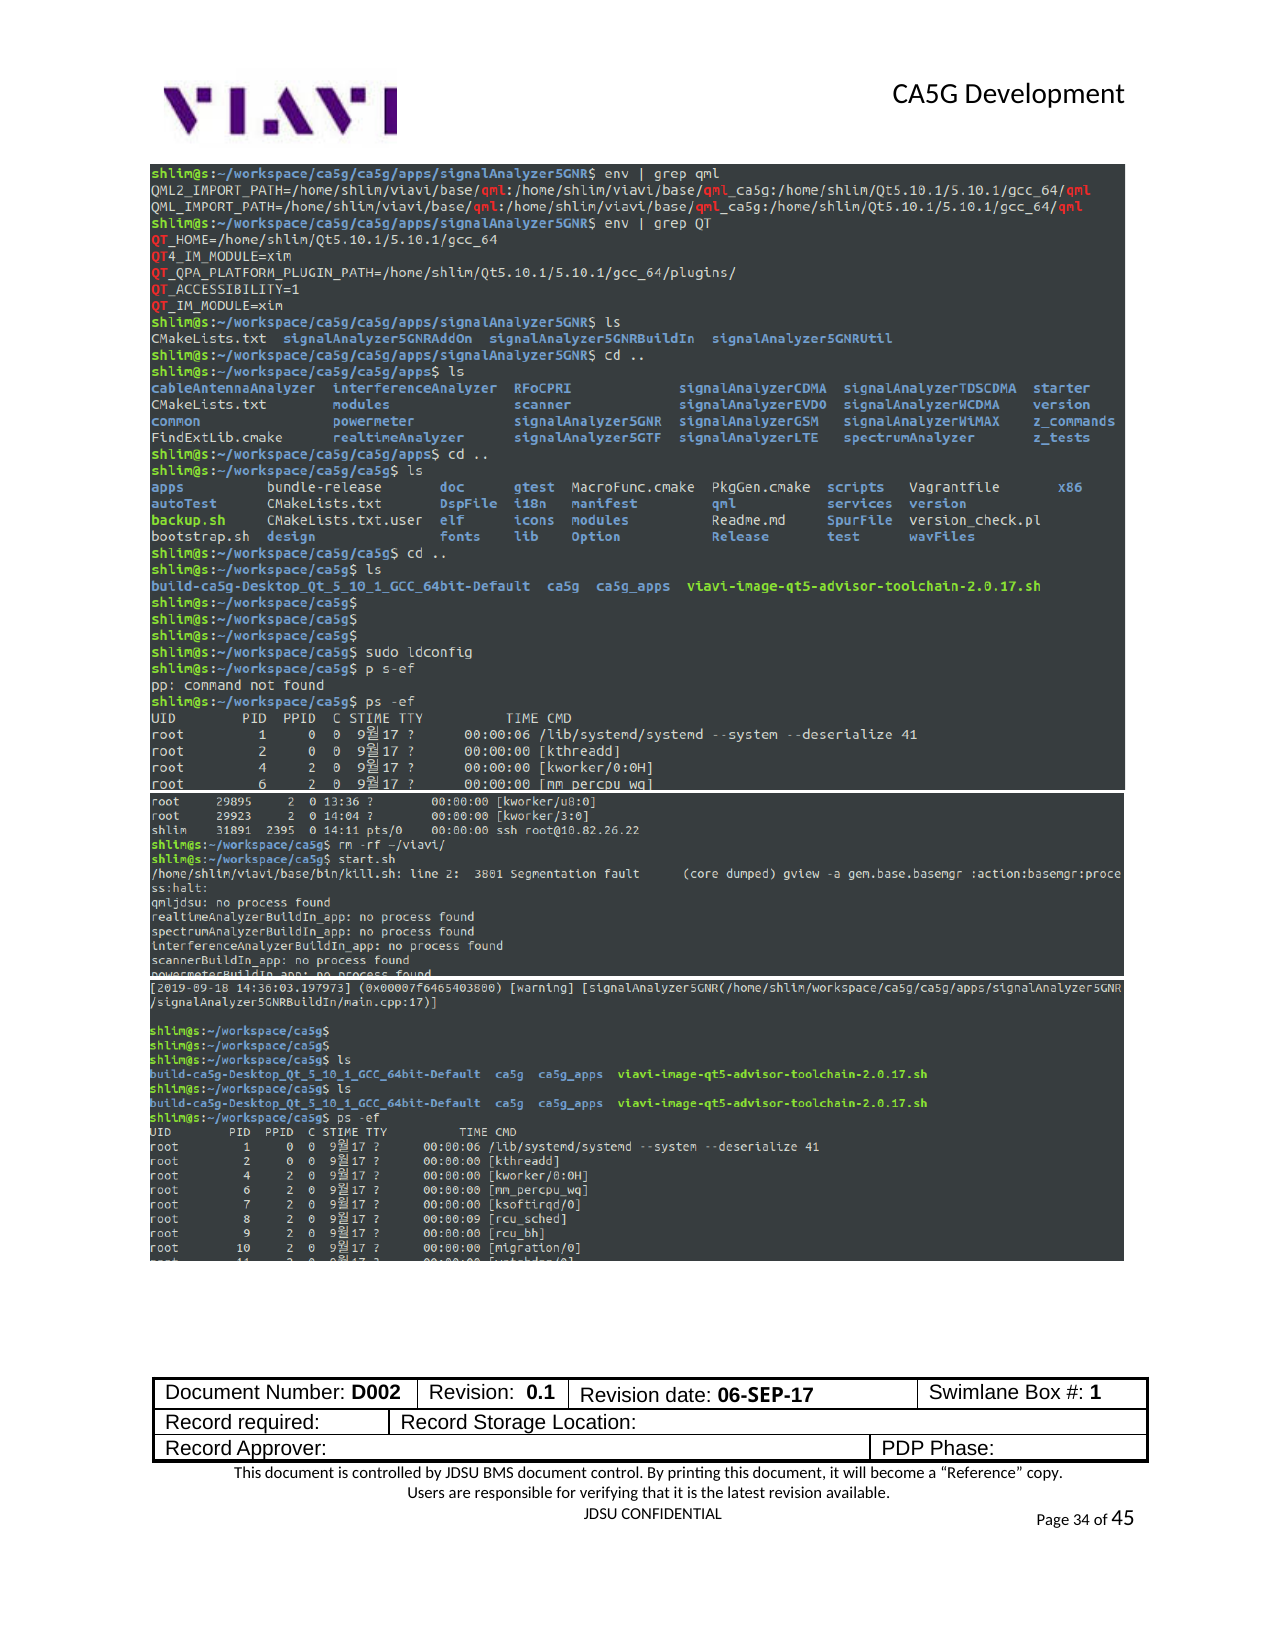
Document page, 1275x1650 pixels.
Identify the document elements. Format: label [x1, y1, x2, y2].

picture [162, 68, 397, 146]
picture [150, 793, 1124, 976]
picture [150, 980, 1124, 1261]
picture [150, 164, 1125, 790]
